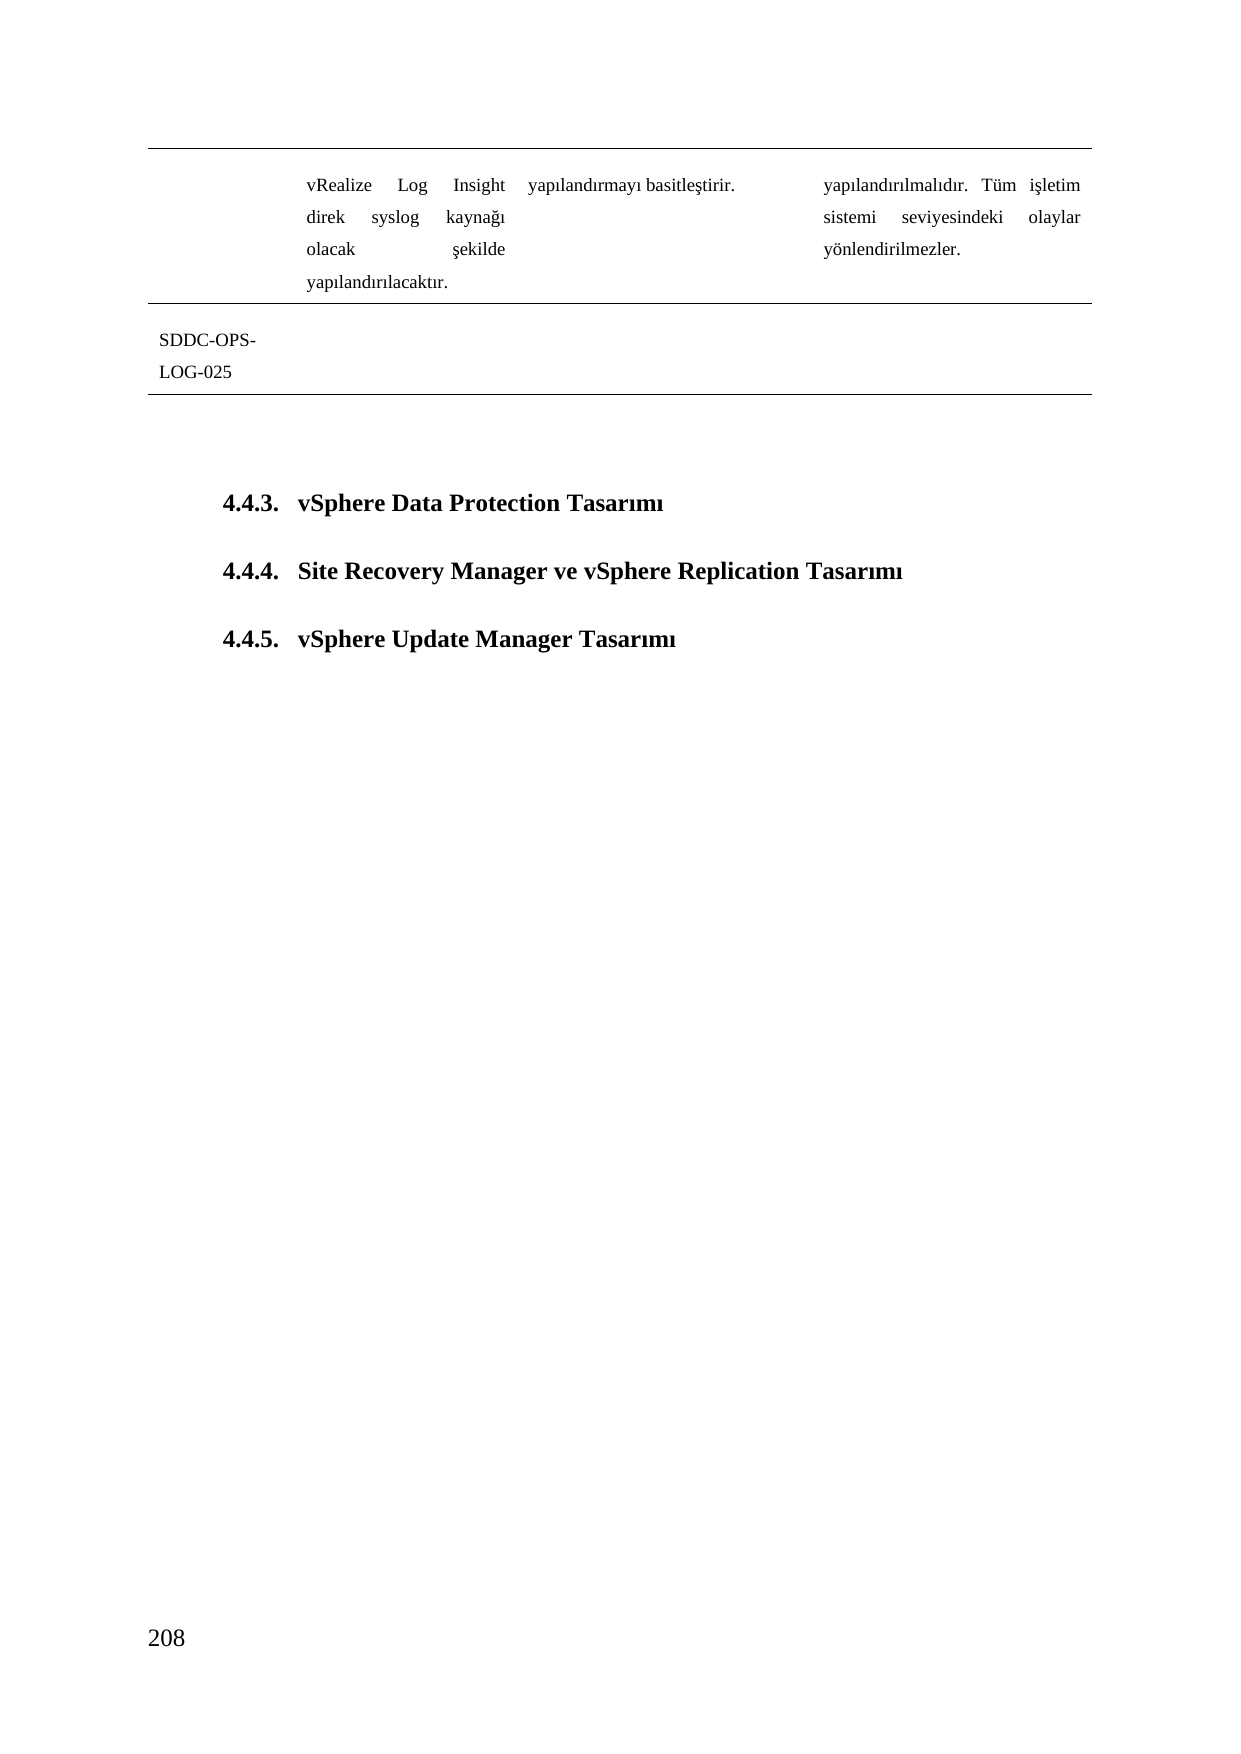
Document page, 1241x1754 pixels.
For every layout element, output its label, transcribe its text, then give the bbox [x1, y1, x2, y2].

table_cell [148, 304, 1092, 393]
list vSphere Update Manager Tasarımı [223, 624, 1093, 653]
list vSphere Data Protection Tasarımı [223, 488, 1093, 516]
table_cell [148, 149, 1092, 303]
list Site Recovery Manager ve vSphere Replication Tasarımı [223, 556, 1093, 584]
